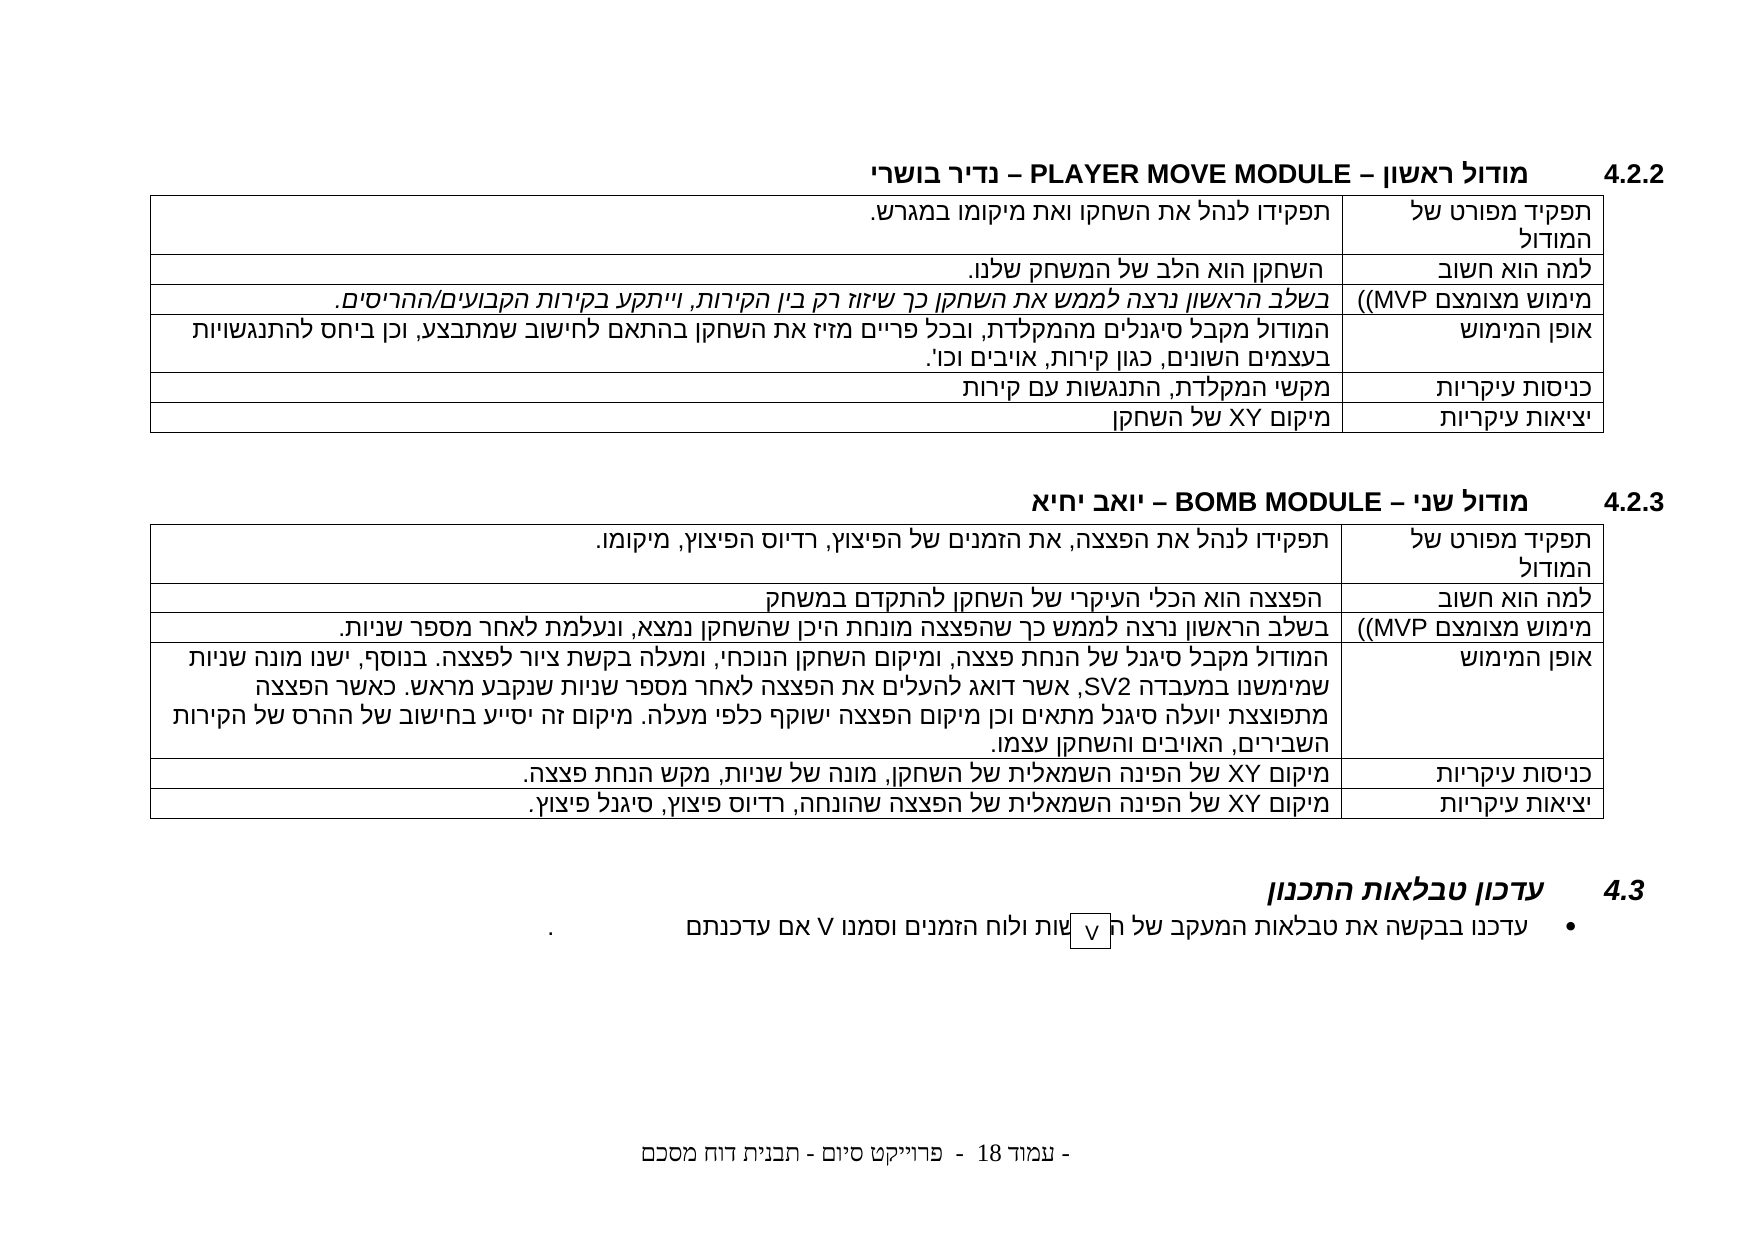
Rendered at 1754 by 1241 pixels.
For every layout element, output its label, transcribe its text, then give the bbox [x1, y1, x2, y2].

table_cell מקשי המקלדת, התנגשות עם קירות [151, 373, 1342, 402]
list עדכנו בבקשה את טבלאות המעקב של הפגישות ולוח הזמנים וסמנו V אם עדכנתם . [150, 912, 1566, 941]
table_cell מיקום XY של הפינה השמאלית של הפצצה שהונחה, רדיוס פיצוץ, סיגנל פיצוץ. [151, 789, 1341, 818]
table_cell המודול מקבל סיגנלים מהמקלדת, ובכל פריים מזיז את השחקן בהתאם לחישוב שמתבצע, וכן ביחס להתנגשויות בעצמים השונים, כגון קירות, אויבים וכו'. [151, 315, 1342, 372]
table_cell בשלב הראשון נרצה לממש כך שהפצצה מונחת היכן שהשחקן נמצא, ונעלמת לאחר מספר שניות. [151, 613, 1341, 642]
table_cell מיקום XY של הפינה השמאלית של השחקן, מונה של שניות, מקש הנחת פצצה. [151, 759, 1341, 788]
table_cell למה הוא חשוב [1342, 584, 1603, 612]
table_cell אופן המימוש [1343, 315, 1603, 372]
table_cell כניסות עיקריות [1342, 759, 1603, 788]
table_cell מימוש מצומצם MVP)) [1342, 613, 1603, 642]
subtitle עדכון טבלאות התכנון [150, 872, 1604, 906]
table_cell יציאות עיקריות [1342, 789, 1603, 818]
table_cell יציאות עיקריות [1343, 403, 1603, 432]
table_cell המודול מקבל סיגנל של הנחת פצצה, ומיקום השחקן הנוכחי, ומעלה בקשת ציור לפצצה. בנוסף, ישנו מונה שניות שמימשנו במעבדה SV2, אשר דואג להעלים את הפצצה לאחר מספר שניות שנקבע מראש. כאשר הפצצה מתפוצצת יועלה סיגנל מתאים וכן מיקום הפצצה ישוקף כלפי מעלה. מיקום זה יסייע בחישוב של ההרס של הקירות השבירים, האויבים והשחקן עצמו. [151, 643, 1341, 758]
table_cell בשלב הראשון נרצה לממש את השחקן כך שיזוז רק בין הקירות, וייתקע בקירות הקבועים/ההריסים. [151, 285, 1342, 313]
table_cell מיקום XY של השחקן [151, 403, 1342, 432]
table_cell למה הוא חשוב [1343, 255, 1603, 284]
subtitle מודול שני – BOMB MODULE – יואב יחיא [150, 486, 1604, 518]
table_cell הפצצה הוא הכלי העיקרי של השחקן להתקדם במשחק [151, 584, 1341, 612]
table_header תפקידו לנהל את השחקו ואת מיקומו במגרש. [151, 196, 1342, 254]
table_header תפקידו לנהל את הפצצה, את הזמנים של הפיצוץ, רדיוס הפיצוץ, מיקומו. [151, 525, 1341, 582]
table_header תפקיד מפורט של המודול [1343, 196, 1603, 254]
table_cell מימוש מצומצם MVP)) [1343, 285, 1603, 313]
table_cell השחקן הוא הלב של המשחק שלנו. [151, 255, 1342, 284]
subtitle מודול ראשון – PLAYER MOVE MODULE – נדיר בושרי [150, 158, 1604, 189]
table_header תפקיד מפורט של המודול [1342, 525, 1603, 582]
table_cell אופן המימוש [1342, 643, 1603, 758]
table_cell כניסות עיקריות [1343, 373, 1603, 402]
